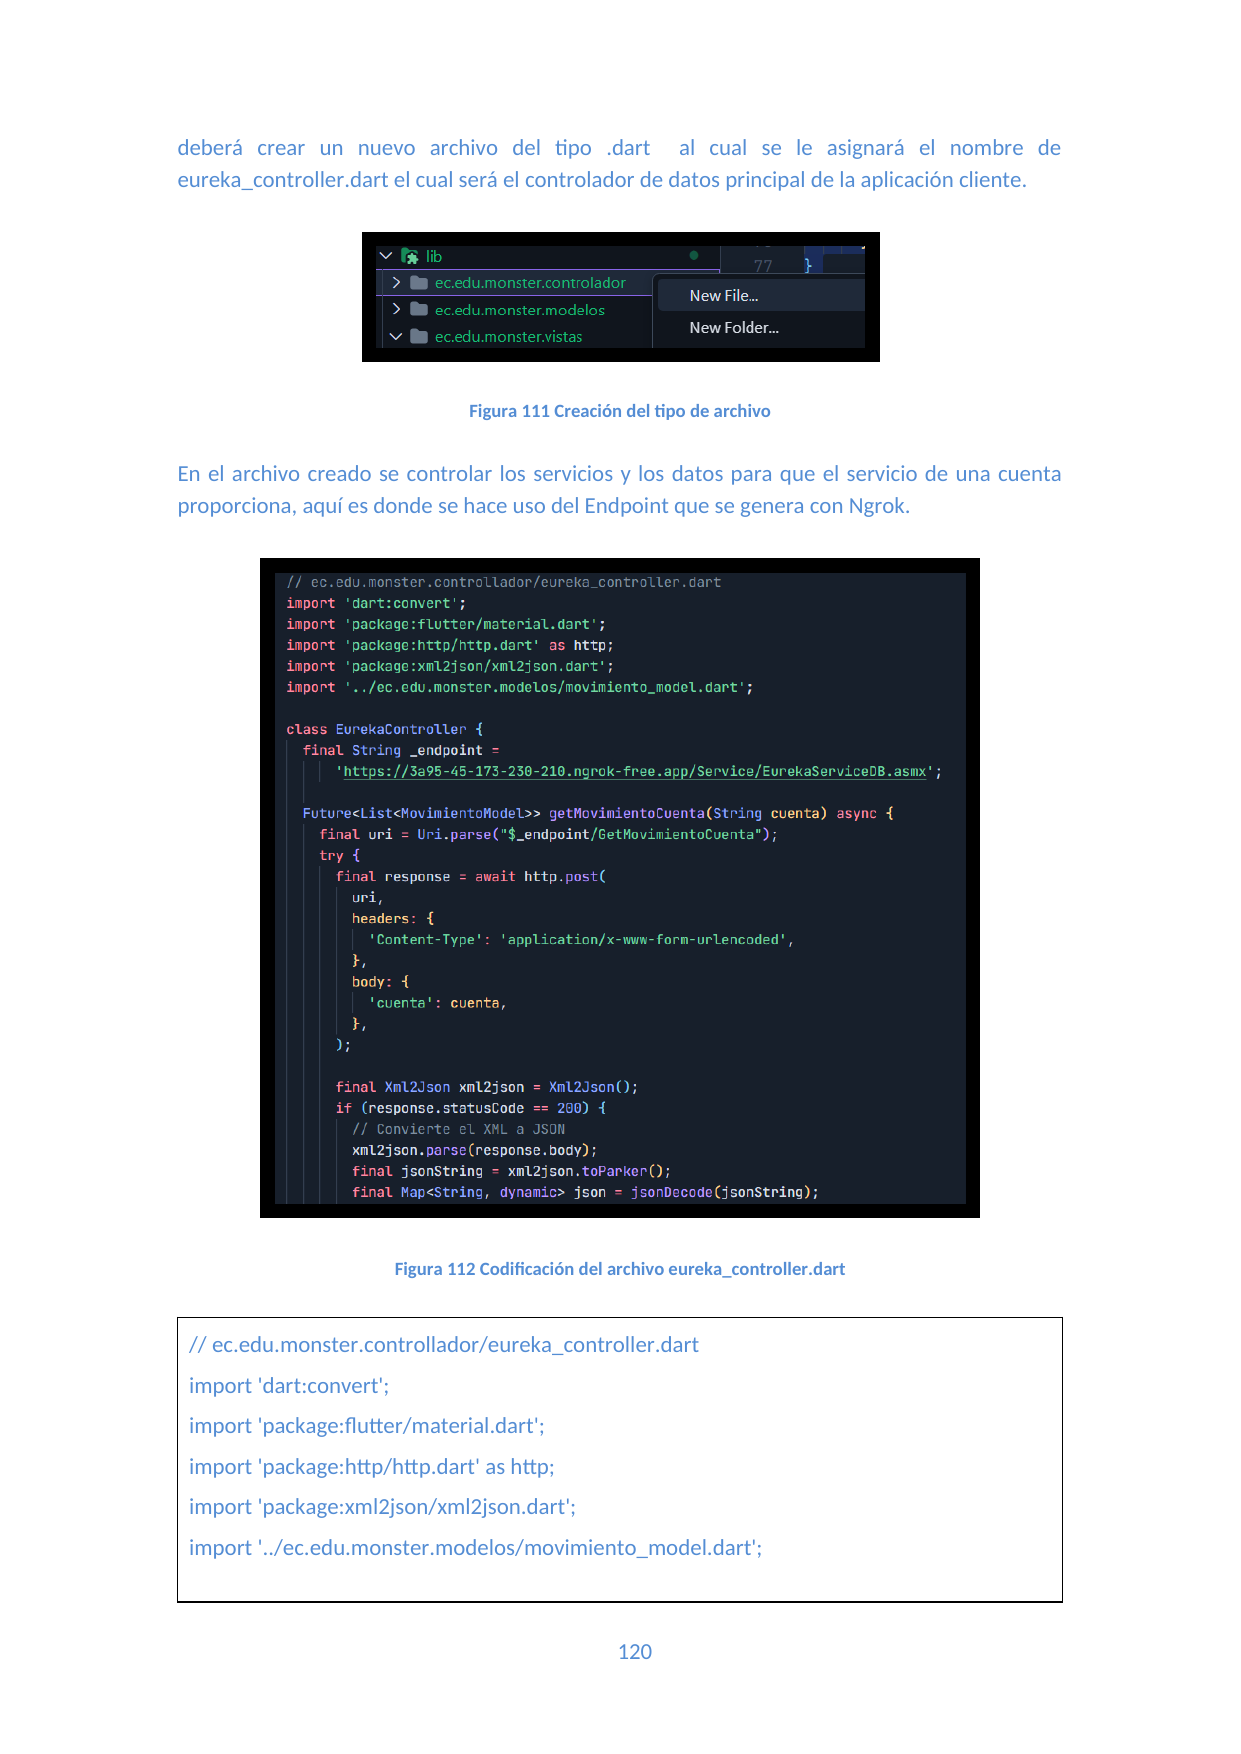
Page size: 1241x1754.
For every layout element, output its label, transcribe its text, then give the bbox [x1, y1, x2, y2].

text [177, 133, 1063, 193]
picture [376, 246, 865, 348]
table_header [178, 1318, 1062, 1601]
text En el archivo creado se controlar los servicios y los datos para que el servicio de una cuenta proporciona, aquí es donde se hace uso del Endpoint que se genera con Ngrok. [177, 459, 1063, 519]
picture [275, 573, 966, 1204]
